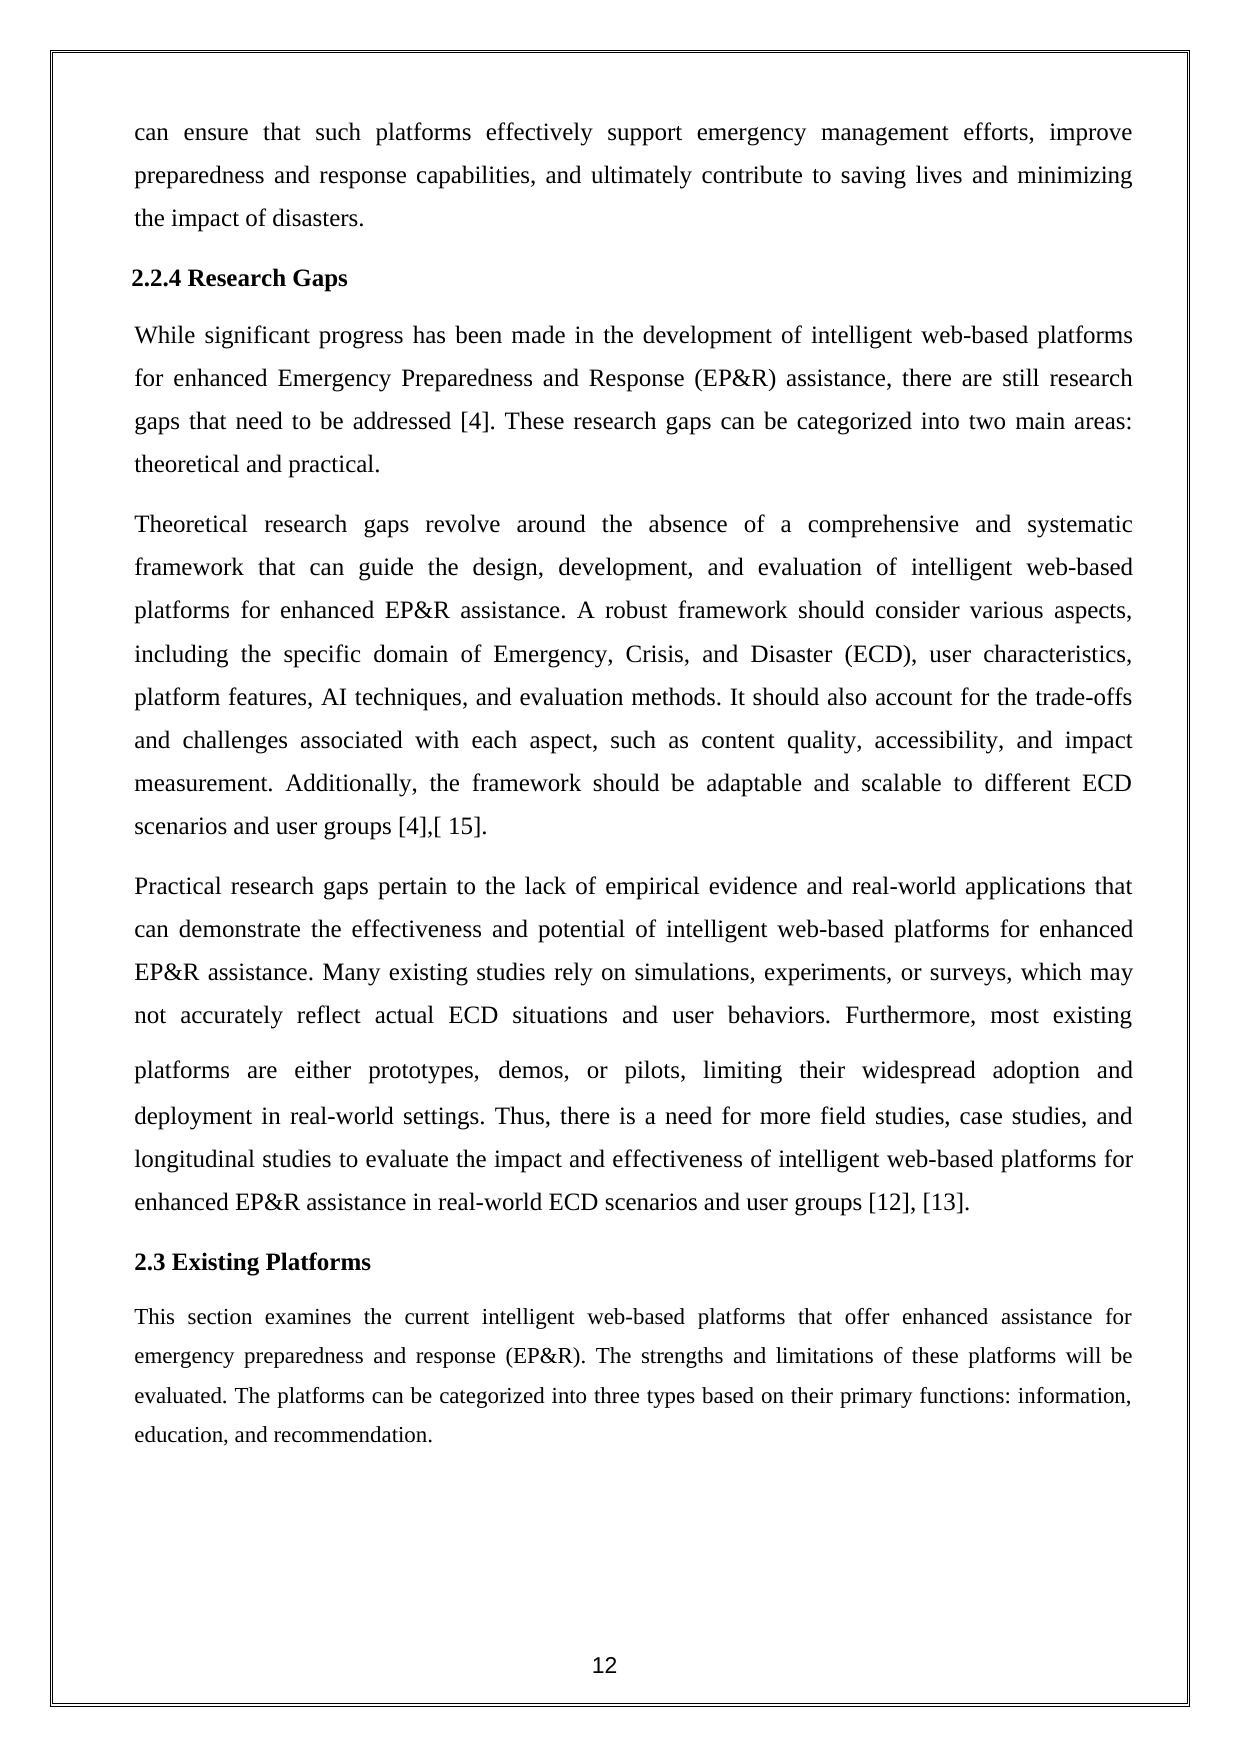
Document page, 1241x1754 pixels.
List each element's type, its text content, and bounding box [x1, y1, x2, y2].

text While significant progress has been made in the development of intelligent web-based platforms for enhanced Emergency Preparedness and Response (EP&R) assistance, there are still research gaps that need to be addressed [4]. These research gaps can be categorized into two main areas: theoretical and practical. [134, 320, 1134, 478]
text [134, 117, 1134, 232]
text Theoretical research gaps revolve around the absence of a comprehensive and systematic framework that can guide the design, development, and evaluation of intelligent web-based platforms for enhanced EP&R assistance. A robust framework should consider various aspects, including the specific domain of Emergency, Crisis, and Disaster (ECD), user characteristics, platform features, AI techniques, and evaluation methods. It should also account for the trade-offs and challenges associated with each aspect, such as content quality, accessibility, and impact measurement. Additionally, the framework should be adaptable and scalable to different ECD scenarios and user groups [4],[ 15]. [134, 509, 1134, 840]
text This section examines the current intelligent web-based platforms that offer enhanced assistance for emergency preparedness and response (EP&R). The strengths and limitations of these platforms will be evaluated. The platforms can be categorized into three types based on their primary functions: information, education, and recommendation. [134, 1303, 1134, 1448]
text Practical research gaps pertain to the lack of empirical evidence and real-world applications that can demonstrate the effectiveness and potential of intelligent web-based platforms for enhanced EP&R assistance. Many existing studies rely on simulations, experiments, or surveys, which may not accurately reflect actual ECD situations and user behaviors. Furthermore, most existing platforms are either prototypes, demos, or pilots, limiting their widespread adoption and deployment in real-world settings. Thus, there is a need for more field studies, case studies, and longitudinal studies to evaluate the impact and effectiveness of intelligent web-based platforms for enhanced EP&R assistance in real-world ECD scenarios and user groups [12], [13]. [134, 871, 1134, 1216]
subtitle 2.2.4 Research Gaps [75, 263, 1134, 291]
subtitle 2.3 Existing Platforms [134, 1247, 1134, 1276]
